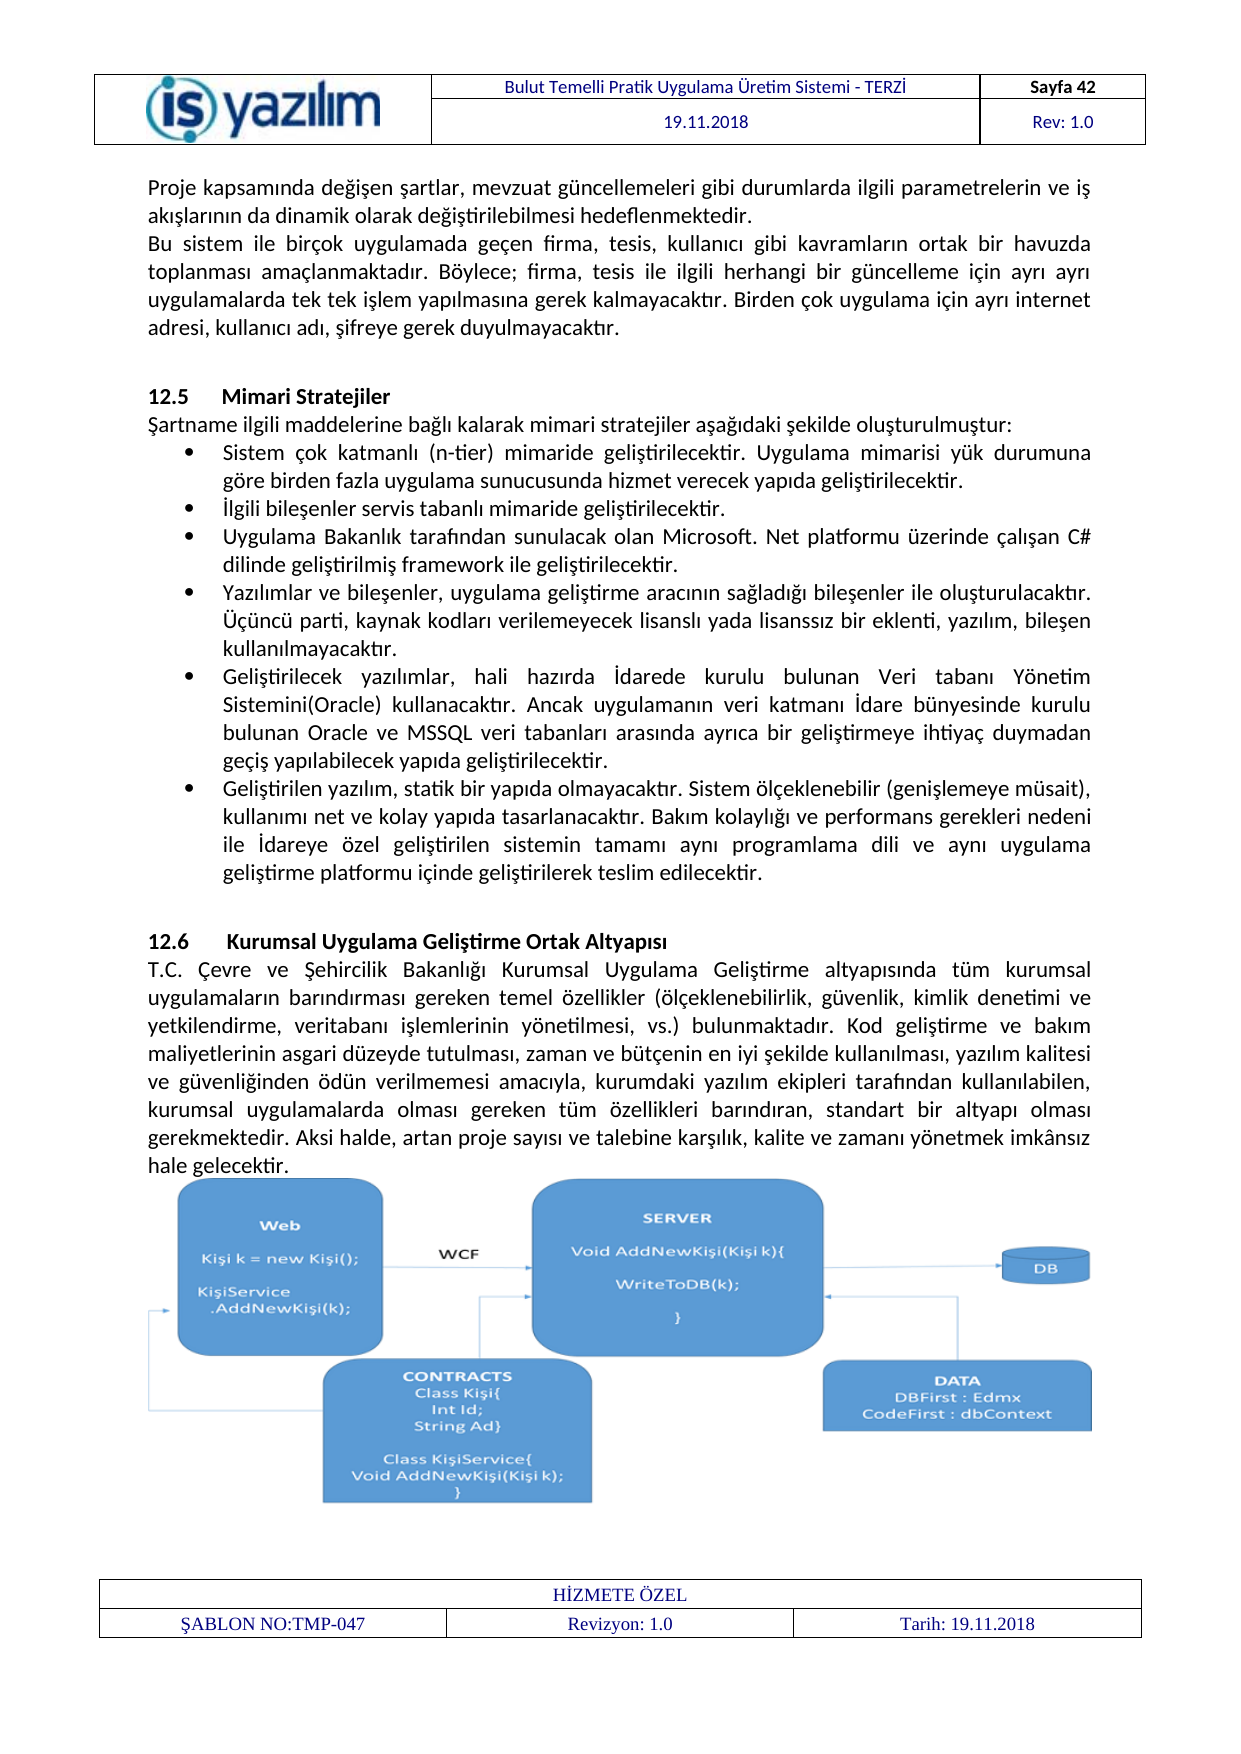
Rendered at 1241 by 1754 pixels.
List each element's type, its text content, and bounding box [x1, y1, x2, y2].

text Bu sistem ile birçok uygulamada geçen firma, tesis, kullanıcı gibi kavramların ortak bir havuzda toplanması amaçlanmaktadır. Böylece; firma, tesis ile ilgili herhangi bir güncelleme için ayrı ayrı uygulamalarda tek tek işlem yapılmasına gerek kalmayacaktır. Birden çok uygulama için ayrı internet adresi, kullanıcı adı, şifreye gerek duyulmayacaktır. [148, 229, 1093, 341]
list Geliştirilen yazılım, statik bir yapıda olmayacaktır. Sistem ölçeklenebilir (genişlemeye müsait), kullanımı net ve kolay yapıda tasarlanacaktır. Bakım kolaylığı ve performans gerekleri nedeni ile İdareye özel geliştirilen sistemin tamamı aynı programlama dili ve aynı uygulama geliştirme platformu içinde geliştirilerek teslim edilecektir. [185, 774, 1093, 886]
text T.C. Çevre ve Şehircilik Bakanlığı Kurumsal Uygulama Geliştirme altyapısında tüm kurumsal uygulamaların barındırması gereken temel özellikler (ölçeklenebilirlik, güvenlik, kimlik denetimi ve yetkilendirme, veritabanı işlemlerinin yönetilmesi, vs.) bulunmaktadır. Kod geliştirme ve bakım maliyetlerinin asgari düzeyde tutulması, zaman ve bütçenin en iyi şekilde kullanılması, yazılım kalitesi ve güvenliğinden ödün verilmemesi amacıyla, kurumdaki yazılım ekipleri tarafından kullanılabilen, kurumsal uygulamalarda olması gereken tüm özellikleri barındıran, standart bir altyapı olması gerekmektedir. Aksi halde, artan proje sayısı ve talebine karşılık, kalite ve zamanı yönetmek imkânsız hale gelecektir. [148, 955, 1093, 1179]
list Uygulama Bakanlık tarafından sunulacak olan Microsoft. Net platformu üzerinde çalışan C# dilinde geliştirilmiş framework ile geliştirilecektir. [185, 522, 1093, 578]
list Sistem çok katmanlı (n-tier) mimaride geliştirilecektir. Uygulama mimarisi yük durumuna göre birden fazla uygulama sunucusunda hizmet verecek yapıda geliştirilecektir. [185, 438, 1093, 494]
subtitle Mimari Stratejiler [148, 382, 1093, 410]
picture [146, 75, 380, 143]
picture [148, 1178, 1092, 1509]
text Proje kapsamında değişen şartlar, mevzuat güncellemeleri gibi durumlarda ilgili parametrelerin ve iş akışlarının da dinamik olarak değiştirilebilmesi hedeflenmektedir. [148, 173, 1093, 229]
subtitle Kurumsal Uygulama Geliştirme Ortak Altyapısı [148, 927, 1093, 955]
list Geliştirilecek yazılımlar, hali hazırda İdarede kurulu bulunan Veri tabanı Yönetim Sistemini(Oracle) kullanacaktır. Ancak uygulamanın veri katmanı İdare bünyesinde kurulu bulunan Oracle ve MSSQL veri tabanları arasında ayrıca bir geliştirmeye ihtiyaç duymadan geçiş yapılabilecek yapıda geliştirilecektir. [185, 662, 1093, 774]
list Yazılımlar ve bileşenler, uygulama geliştirme aracının sağladığı bileşenler ile oluşturulacaktır. Üçüncü parti, kaynak kodları verilemeyecek lisanslı yada lisanssız bir eklenti, yazılım, bileşen kullanılmayacaktır. [185, 578, 1093, 662]
text Şartname ilgili maddelerine bağlı kalarak mimari stratejiler aşağıdaki şekilde oluşturulmuştur: [148, 410, 1093, 438]
list İlgili bileşenler servis tabanlı mimaride geliştirilecektir. [185, 494, 1093, 522]
